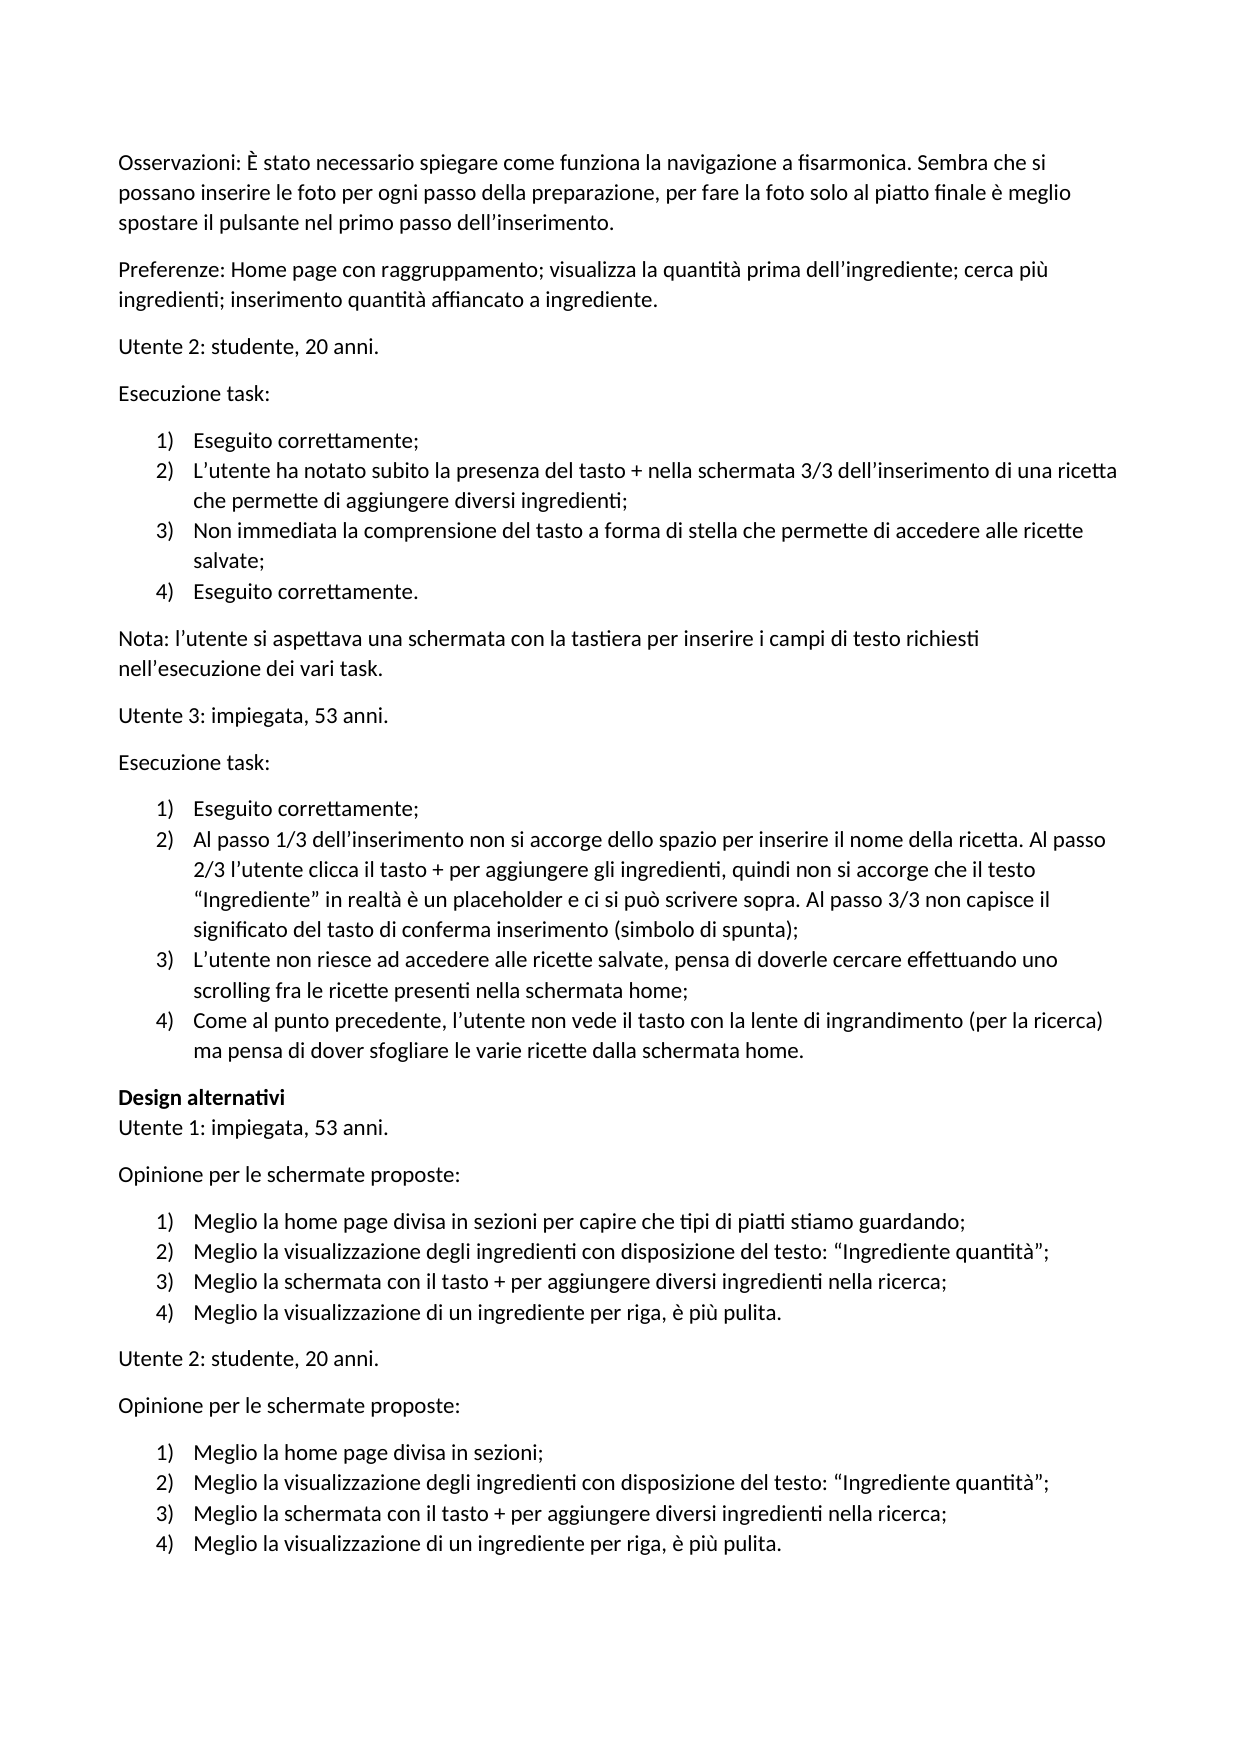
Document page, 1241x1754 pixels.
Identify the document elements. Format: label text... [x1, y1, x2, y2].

text Utente 1: impiegata, 53 anni. [118, 1113, 1122, 1141]
list Eseguito correttamente. [156, 577, 1122, 605]
text Opinione per le schermate proposte: [118, 1160, 1122, 1188]
list Eseguito correttamente; [156, 794, 1122, 822]
subtitle Design alternativi [118, 1083, 1122, 1111]
list L’utente ha notato subito la presenza del tasto + nella schermata 3/3 dell’inserimento di una ricetta che permette di aggiungere diversi ingredienti; [156, 456, 1122, 514]
list Meglio la visualizzazione degli ingredienti con disposizione del testo: “Ingrediente quantità”; [156, 1468, 1122, 1496]
text Opinione per le schermate proposte: [118, 1391, 1122, 1419]
text Esecuzione task: [118, 748, 1122, 776]
list Meglio la schermata con il tasto + per aggiungere diversi ingredienti nella ricerca; [156, 1499, 1122, 1527]
text Utente 3: impiegata, 53 anni. [118, 701, 1122, 729]
list Meglio la visualizzazione degli ingredienti con disposizione del testo: “Ingrediente quantità”; [156, 1237, 1122, 1265]
list Meglio la visualizzazione di un ingrediente per riga, è più pulita. [156, 1529, 1122, 1557]
list Non immediata la comprensione del tasto a forma di stella che permette di accedere alle ricette salvate; [156, 516, 1122, 574]
list Meglio la visualizzazione di un ingrediente per riga, è più pulita. [156, 1298, 1122, 1326]
text Osservazioni: È stato necessario spiegare come funziona la navigazione a fisarmonica. Sembra che si possano inserire le foto per ogni passo della preparazione, per fare la foto solo al piatto finale è meglio spostare il pulsante nel primo passo dell’inserimento. [118, 148, 1122, 236]
text Utente 2: studente, 20 anni. [118, 332, 1122, 360]
text Nota: l’utente si aspettava una schermata con la tastiera per inserire i campi di testo richiesti nell’esecuzione dei vari task. [118, 624, 1122, 682]
list Al passo 1/3 dell’inserimento non si accorge dello spazio per inserire il nome della ricetta. Al passo 2/3 l’utente clicca il tasto + per aggiungere gli ingredienti, quindi non si accorge che il testo “Ingrediente” in realtà è un placeholder e ci si può scrivere sopra. Al passo 3/3 non capisce il significato del tasto di conferma inserimento (simbolo di spunta); [156, 825, 1122, 943]
list Meglio la home page divisa in sezioni; [156, 1438, 1122, 1466]
list Come al punto precedente, l’utente non vede il tasto con la lente di ingrandimento (per la ricerca) ma pensa di dover sfogliare le varie ricette dalla schermata home. [156, 1006, 1122, 1064]
list L’utente non riesce ad accedere alle ricette salvate, pensa di doverle cercare effettuando uno scrolling fra le ricette presenti nella schermata home; [156, 946, 1122, 1004]
list Meglio la schermata con il tasto + per aggiungere diversi ingredienti nella ricerca; [156, 1267, 1122, 1295]
list Meglio la home page divisa in sezioni per capire che tipi di piatti stiamo guardando; [156, 1207, 1122, 1235]
list Eseguito correttamente; [156, 426, 1122, 454]
text Preferenze: Home page con raggruppamento; visualizza la quantità prima dell’ingrediente; cerca più ingredienti; inserimento quantità affiancato a ingrediente. [118, 255, 1122, 313]
text Esecuzione task: [118, 379, 1122, 407]
text Utente 2: studente, 20 anni. [118, 1344, 1122, 1372]
